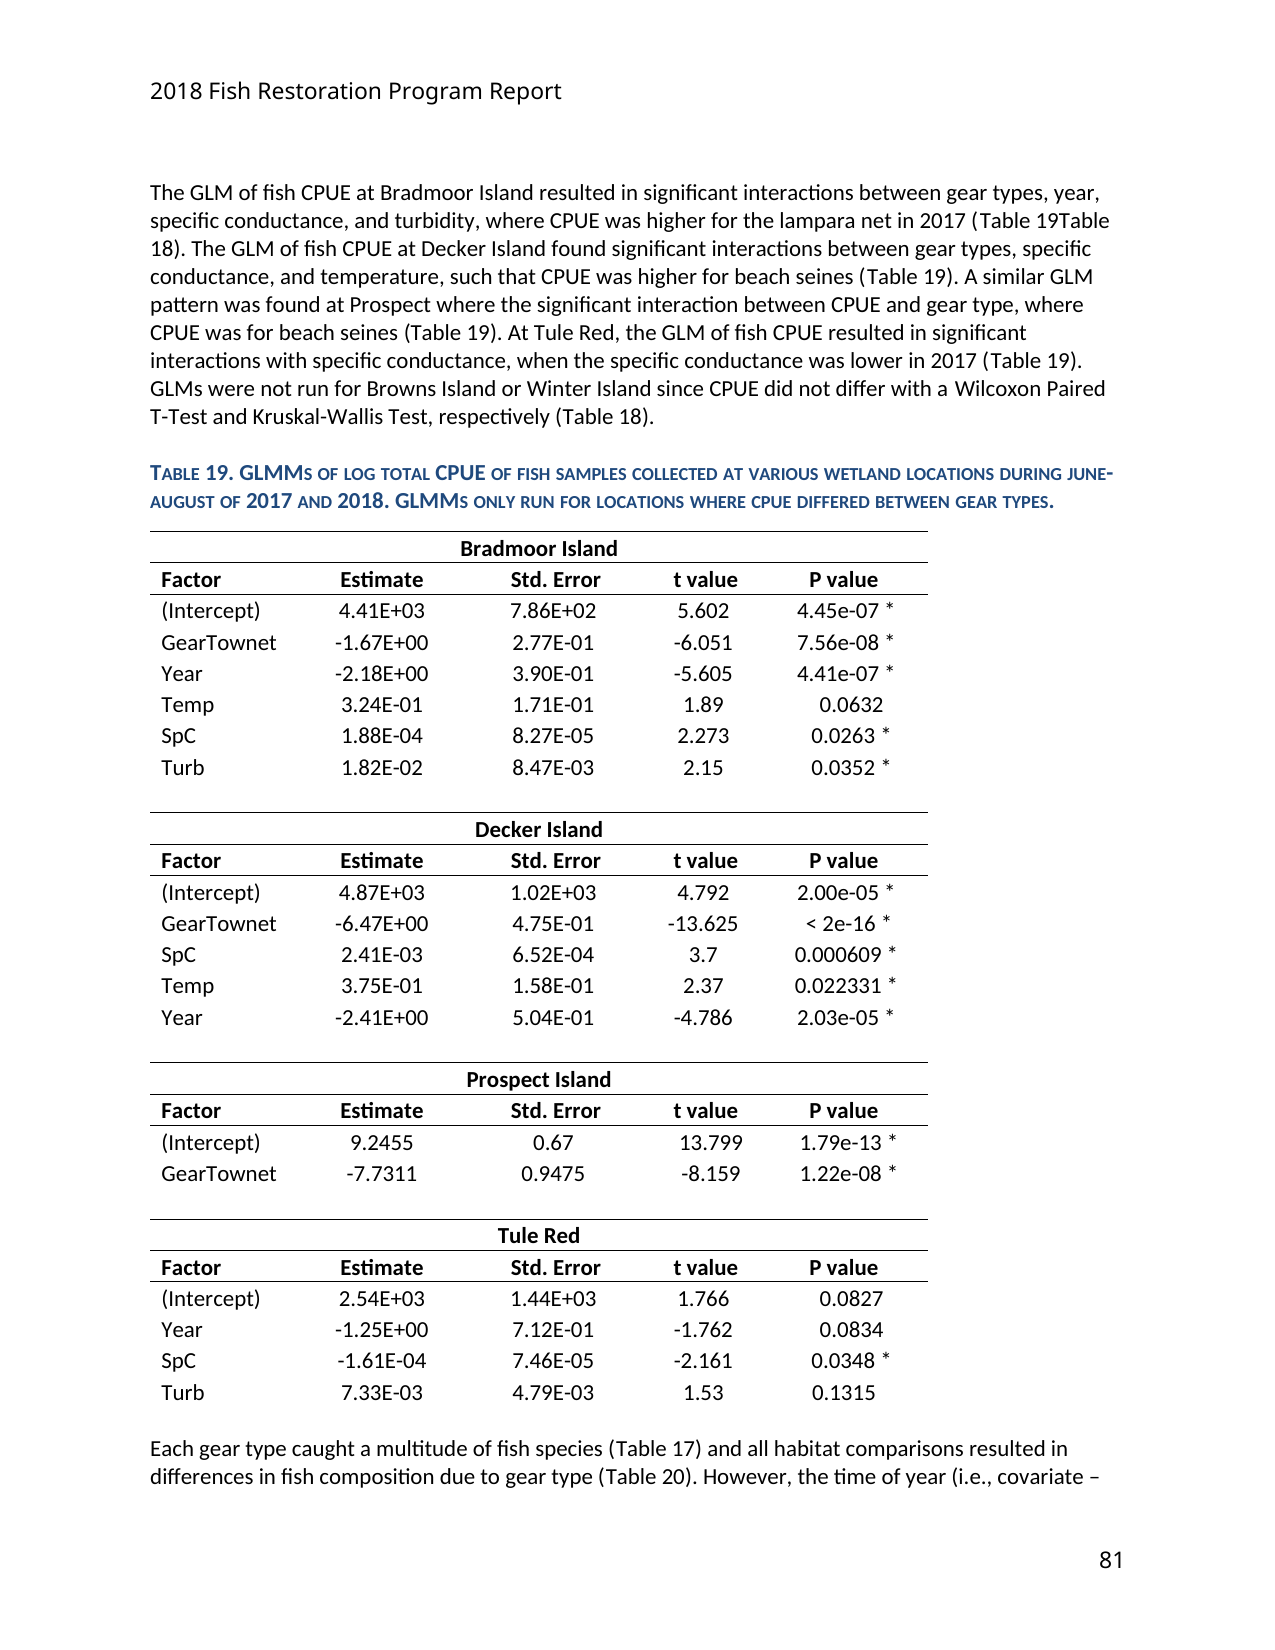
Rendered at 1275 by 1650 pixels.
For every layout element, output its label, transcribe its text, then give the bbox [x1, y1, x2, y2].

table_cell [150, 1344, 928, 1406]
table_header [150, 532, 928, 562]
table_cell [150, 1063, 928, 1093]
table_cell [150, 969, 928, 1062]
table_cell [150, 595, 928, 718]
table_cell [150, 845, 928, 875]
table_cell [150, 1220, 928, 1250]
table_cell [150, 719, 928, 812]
text Table . GLMMs of log total CPUE of fish samples collected at various wetland locations during june-august of 2017 and 2018. GLMMs only run for locations where cpue differed between gear types. [150, 458, 1125, 514]
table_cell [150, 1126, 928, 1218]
text The GLM of fish CPUE at Bradmoor Island resulted in significant interactions between gear types, year, specific conductance, and turbidity, where CPUE was higher for the lampara net in 2017 (Table 18). The GLM of fish CPUE at Decker Island found significant interactions between gear types, specific conductance, and temperature, such that CPUE was higher for beach seines (Table 18). A similar GLM pattern was found at Prospect where the significant interaction between CPUE and gear type, where CPUE was for beach seines (Table 18). At Tule Red, the GLM of fish CPUE resulted in significant interactions with specific conductance, when the specific conductance was lower in 2017 (Table 18). GLMs were not run for Browns Island or Winter Island since CPUE did not differ with a Wilcoxon Paired T-Test and Kruskal-Wallis Test, respectively (Table 17). [150, 178, 1125, 430]
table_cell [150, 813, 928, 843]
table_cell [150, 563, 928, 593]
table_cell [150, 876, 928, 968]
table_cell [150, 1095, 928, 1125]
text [150, 1434, 1125, 1490]
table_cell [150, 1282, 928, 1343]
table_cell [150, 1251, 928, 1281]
